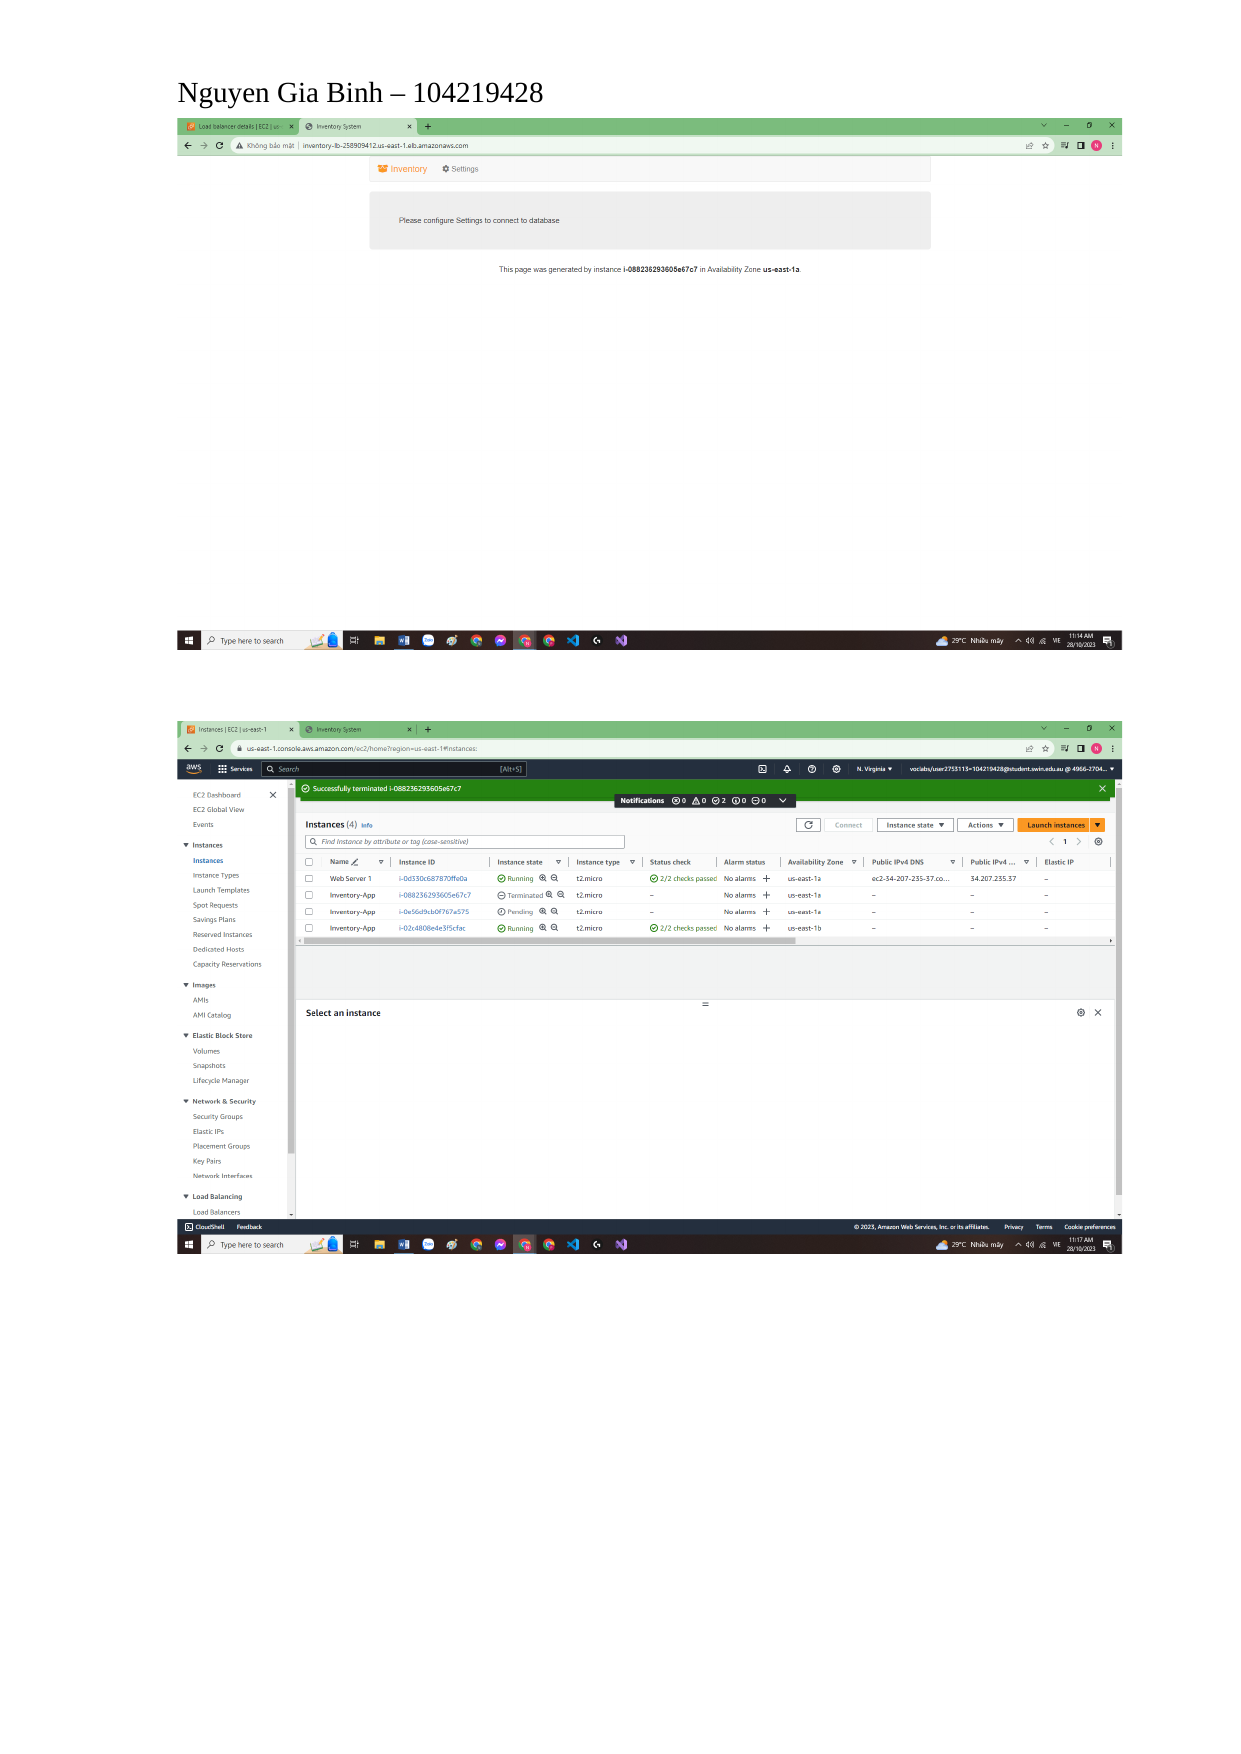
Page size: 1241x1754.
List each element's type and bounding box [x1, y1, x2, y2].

picture [177, 118, 1123, 650]
picture [177, 721, 1123, 1254]
